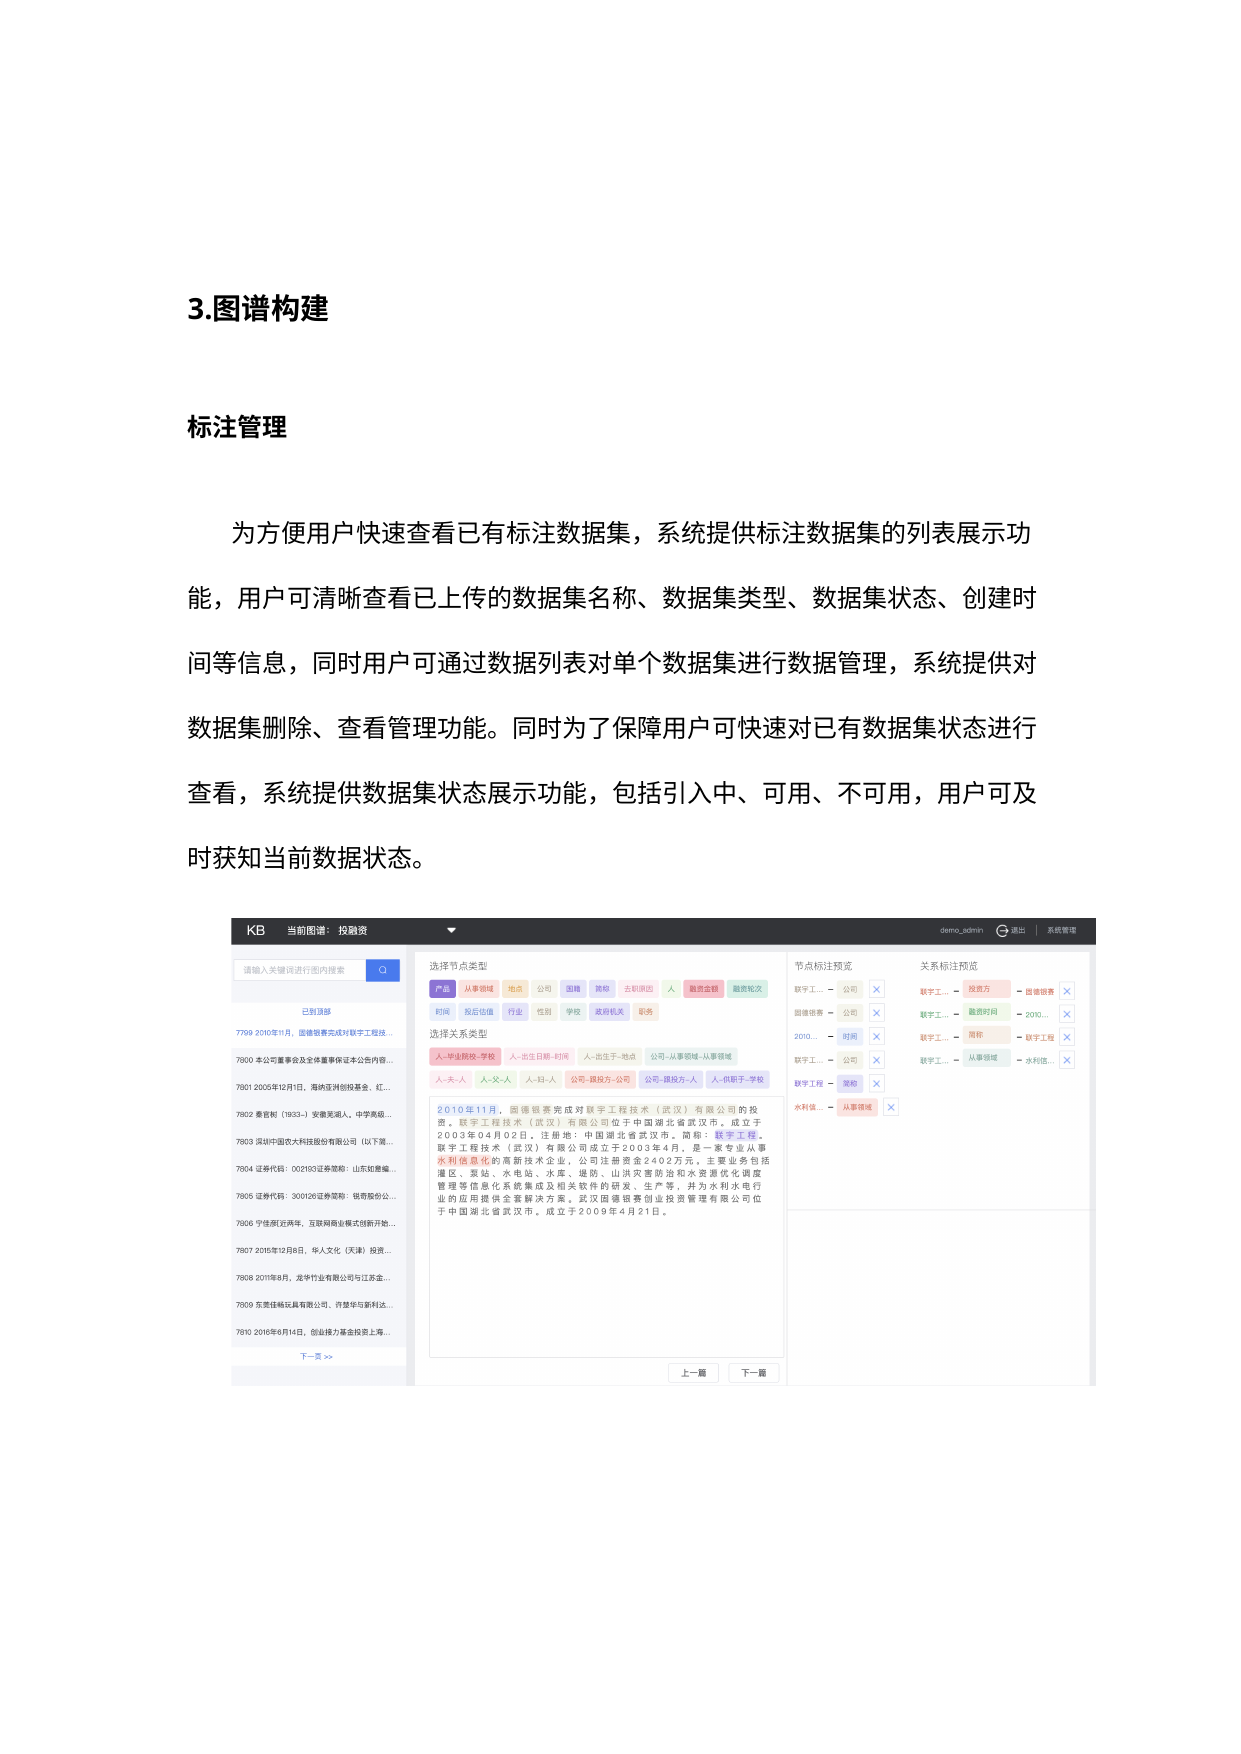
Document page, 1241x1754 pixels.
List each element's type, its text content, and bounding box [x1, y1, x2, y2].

subtitle 3.图谱构建 [187, 274, 1053, 339]
picture [231, 918, 1096, 1386]
text 为方便用户快速查看已有标注数据集，系统提供标注数据集的列表展示功能，用户可清晰查看已上传的数据集名称、数据集类型、数据集状态、创建时间等信息，同时用户可通过数据列表对单个数据集进行数据管理，系统提供对数据集删除、查看管理功能。同时为了保障用户可快速对已有数据集状态进行查看，系统提供数据集状态展示功能，包括引入中、可用、不可用，用户可及时获知当前数据状态。 [187, 499, 1053, 889]
subtitle 标注管理 [187, 393, 1053, 458]
